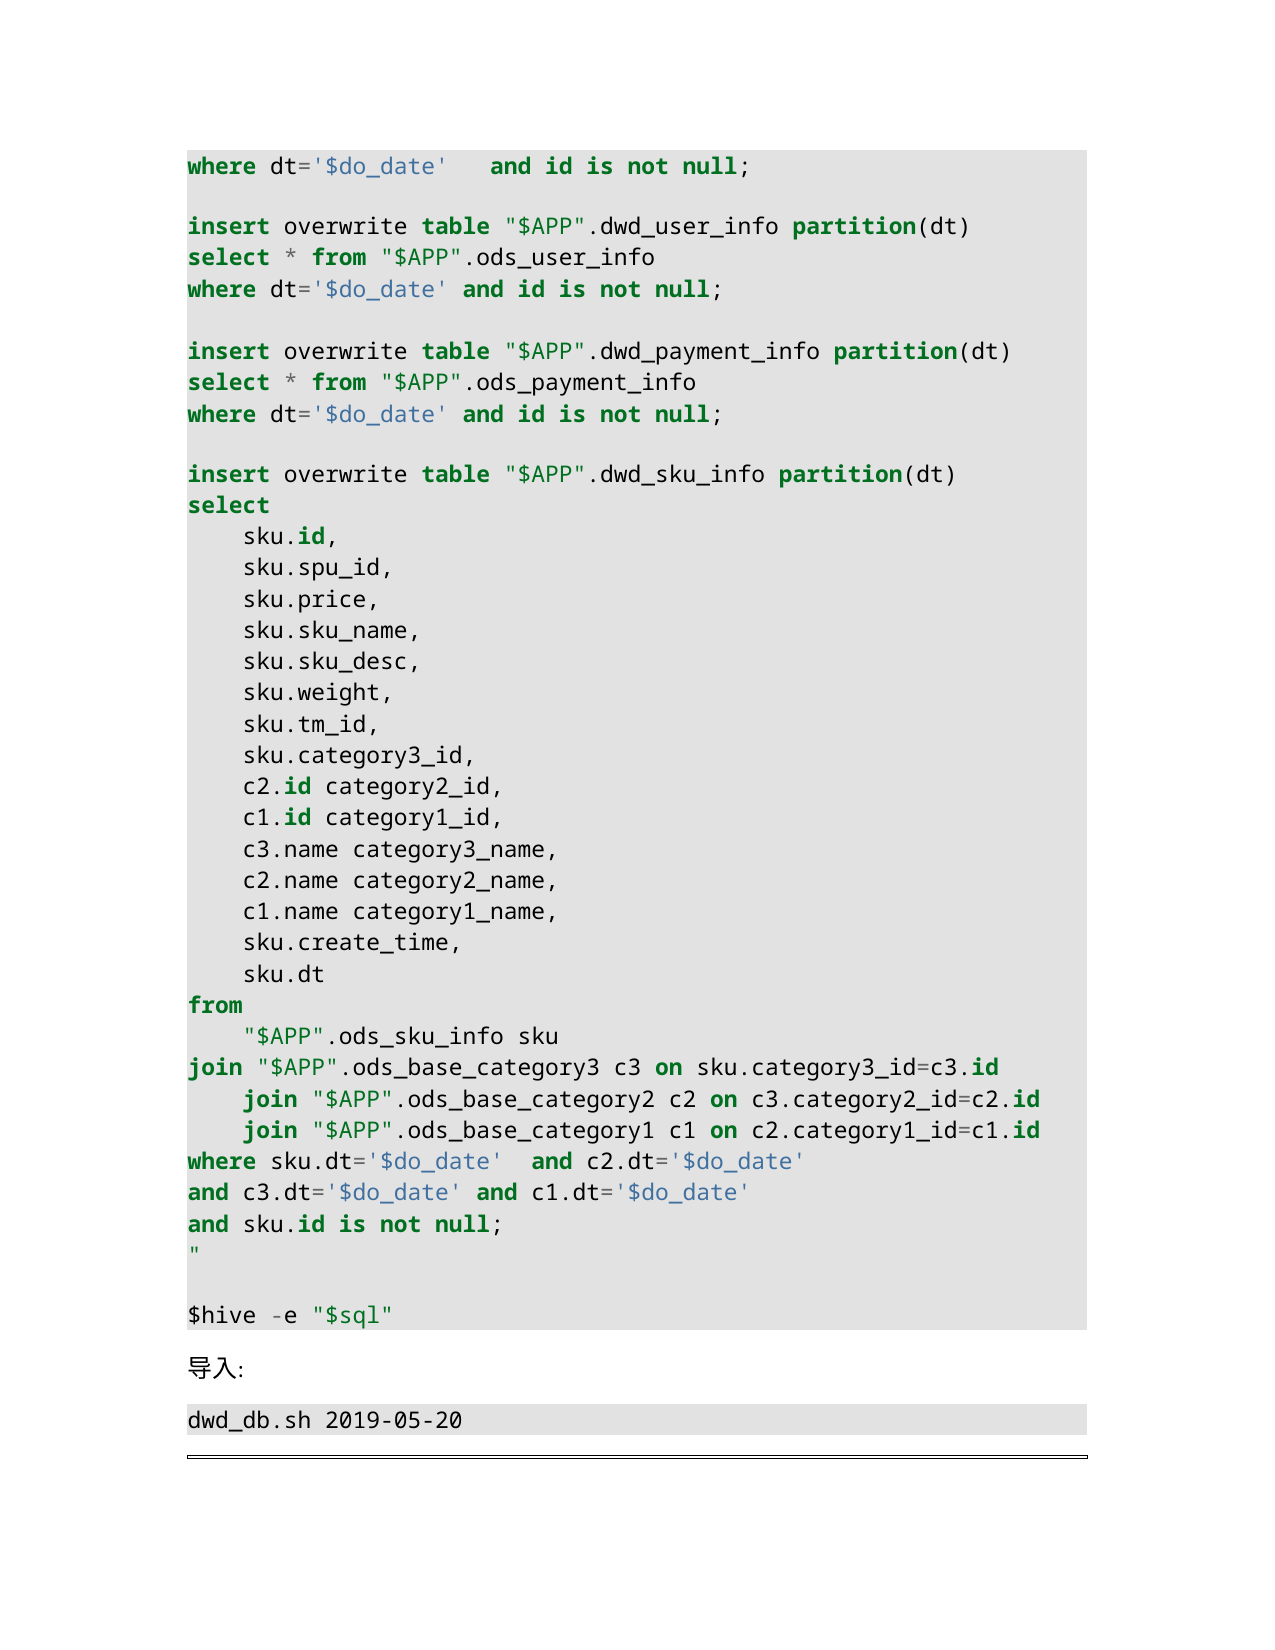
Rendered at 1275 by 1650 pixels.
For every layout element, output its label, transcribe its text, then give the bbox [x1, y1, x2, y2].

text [187, 150, 1087, 1330]
text dwd_db.sh 2019-05-20 [187, 1404, 1087, 1435]
text 导入: [187, 1351, 1087, 1385]
